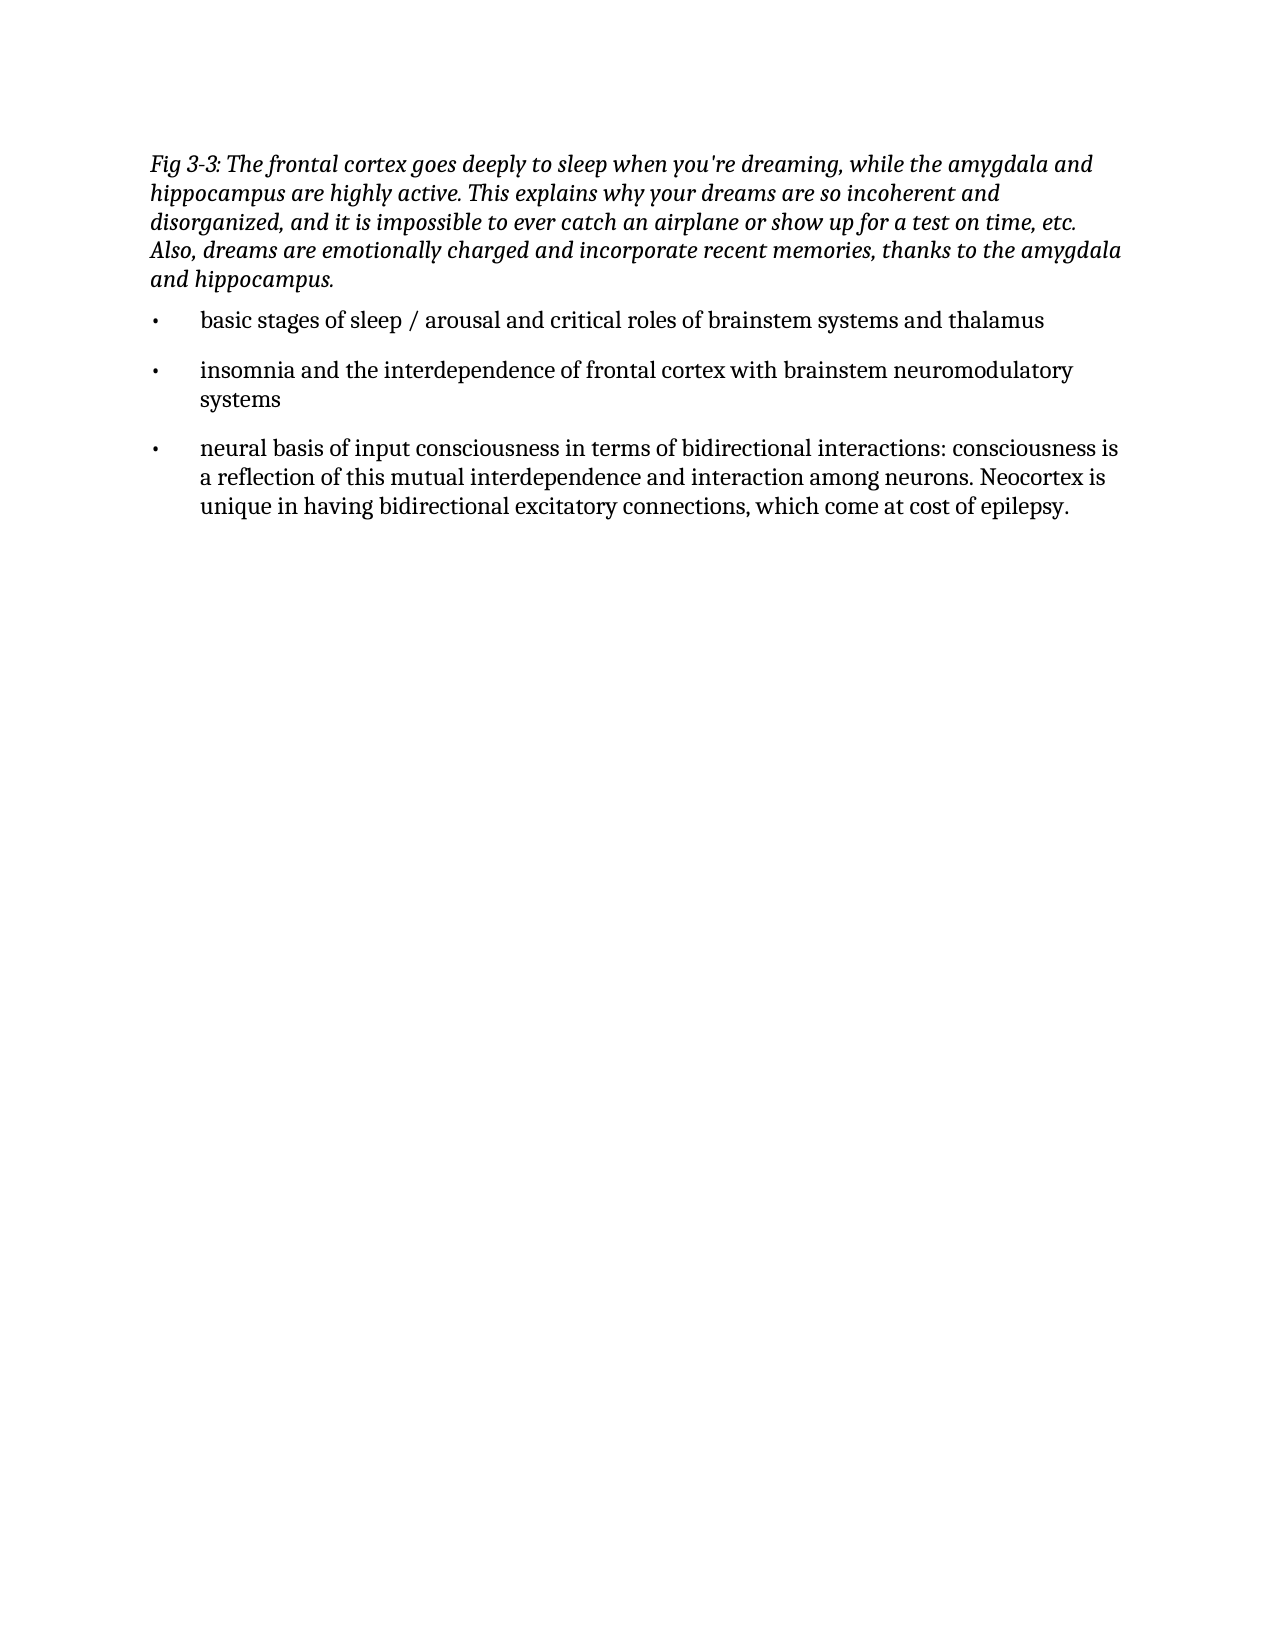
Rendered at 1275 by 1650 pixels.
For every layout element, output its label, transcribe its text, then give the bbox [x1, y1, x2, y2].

text Fig 3-3: The frontal cortex goes deeply to sleep when you're dreaming, while the amygdala and hippocampus are highly active. This explains why your dreams are so incoherent and disorganized, and it is impossible to ever catch an airplane or show up for a test on time, etc. Also, dreams are emotionally charged and incorporate recent memories, thanks to the amygdala and hippocampus. [150, 150, 1125, 294]
list basic stages of sleep / arousal and critical roles of brainstem systems and thalamus [150, 306, 1125, 335]
list insomnia and the interdependence of frontal cortex with brainstem neuromodulatory systems [150, 356, 1125, 413]
list neural basis of input consciousness in terms of bidirectional interactions: consciousness is a reflection of this mutual interdependence and interaction among neurons. Neocortex is unique in having bidirectional excitatory connections, which come at cost of epilepsy. [150, 434, 1125, 520]
